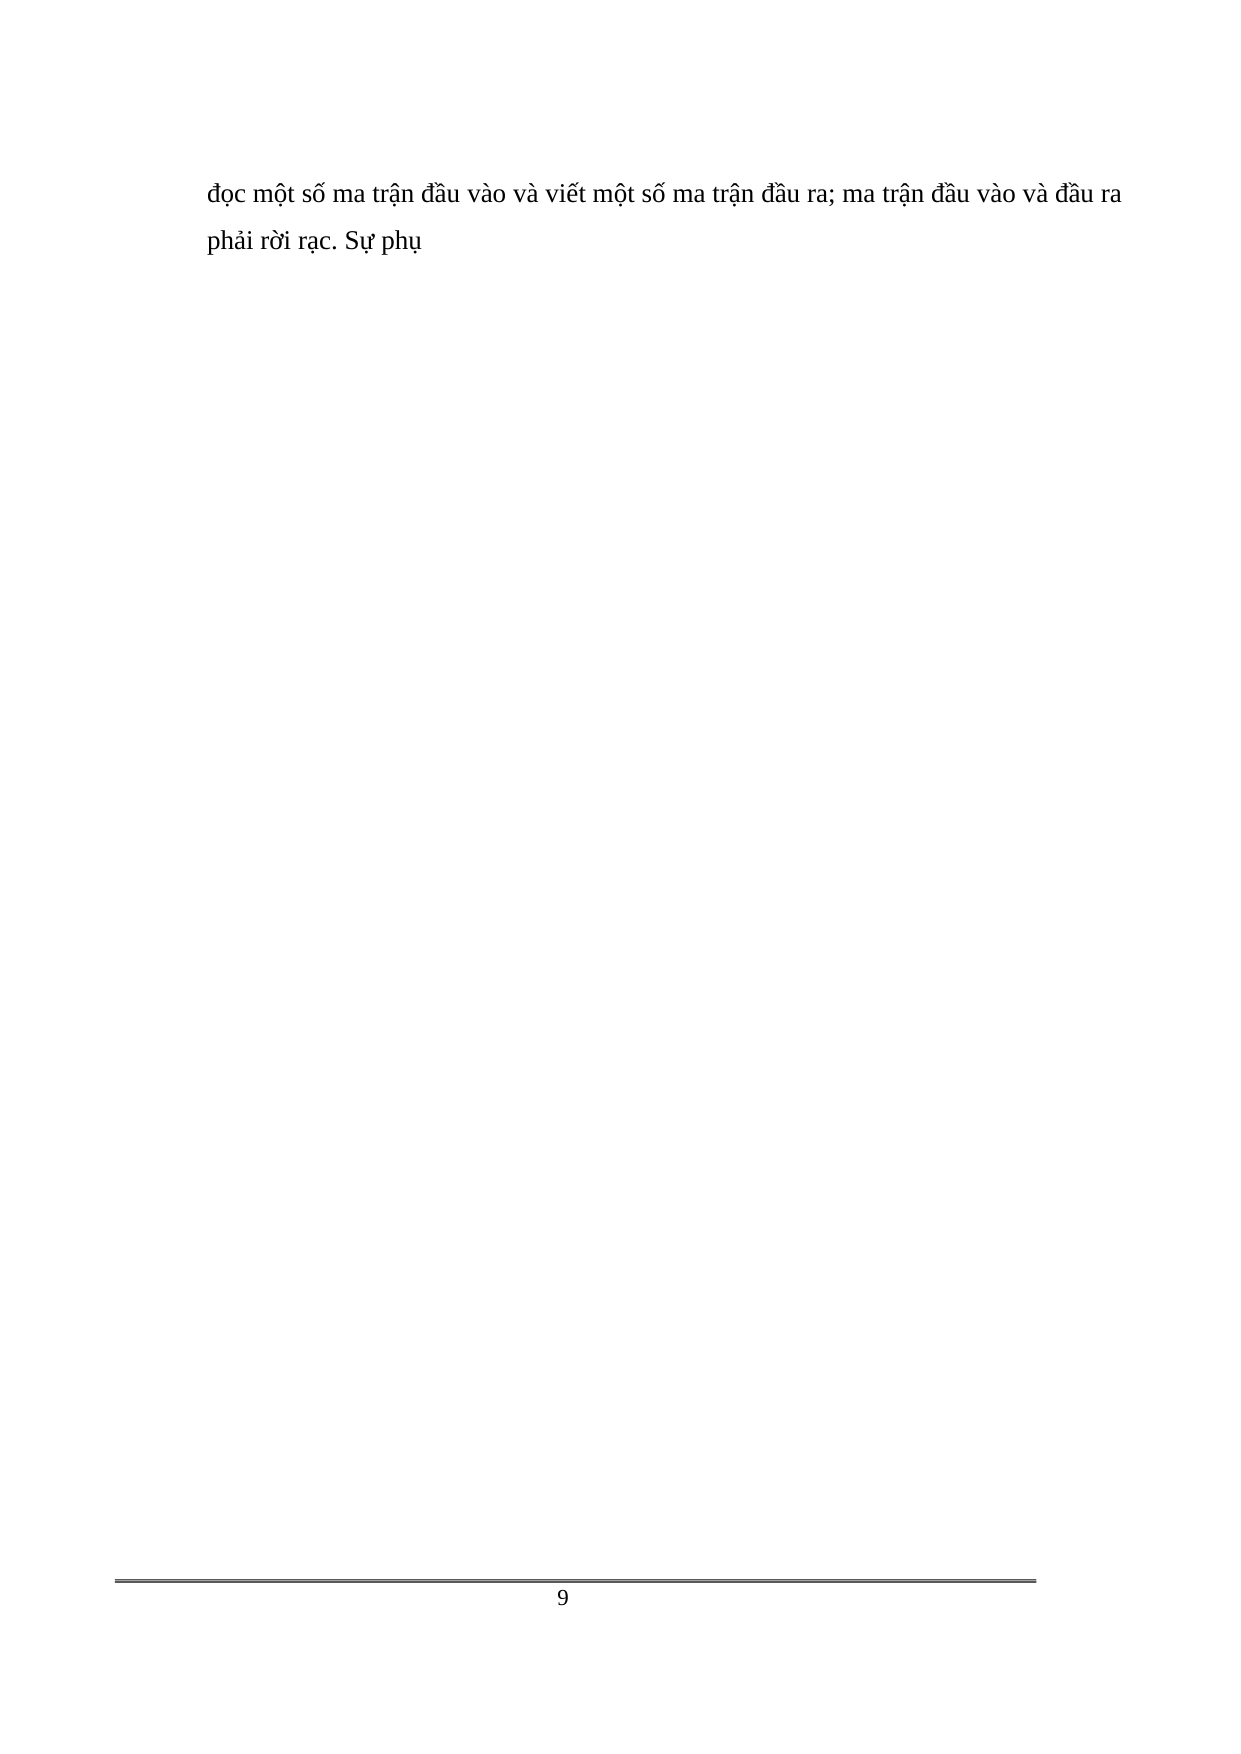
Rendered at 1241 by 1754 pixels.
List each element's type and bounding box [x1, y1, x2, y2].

text [207, 177, 1122, 255]
